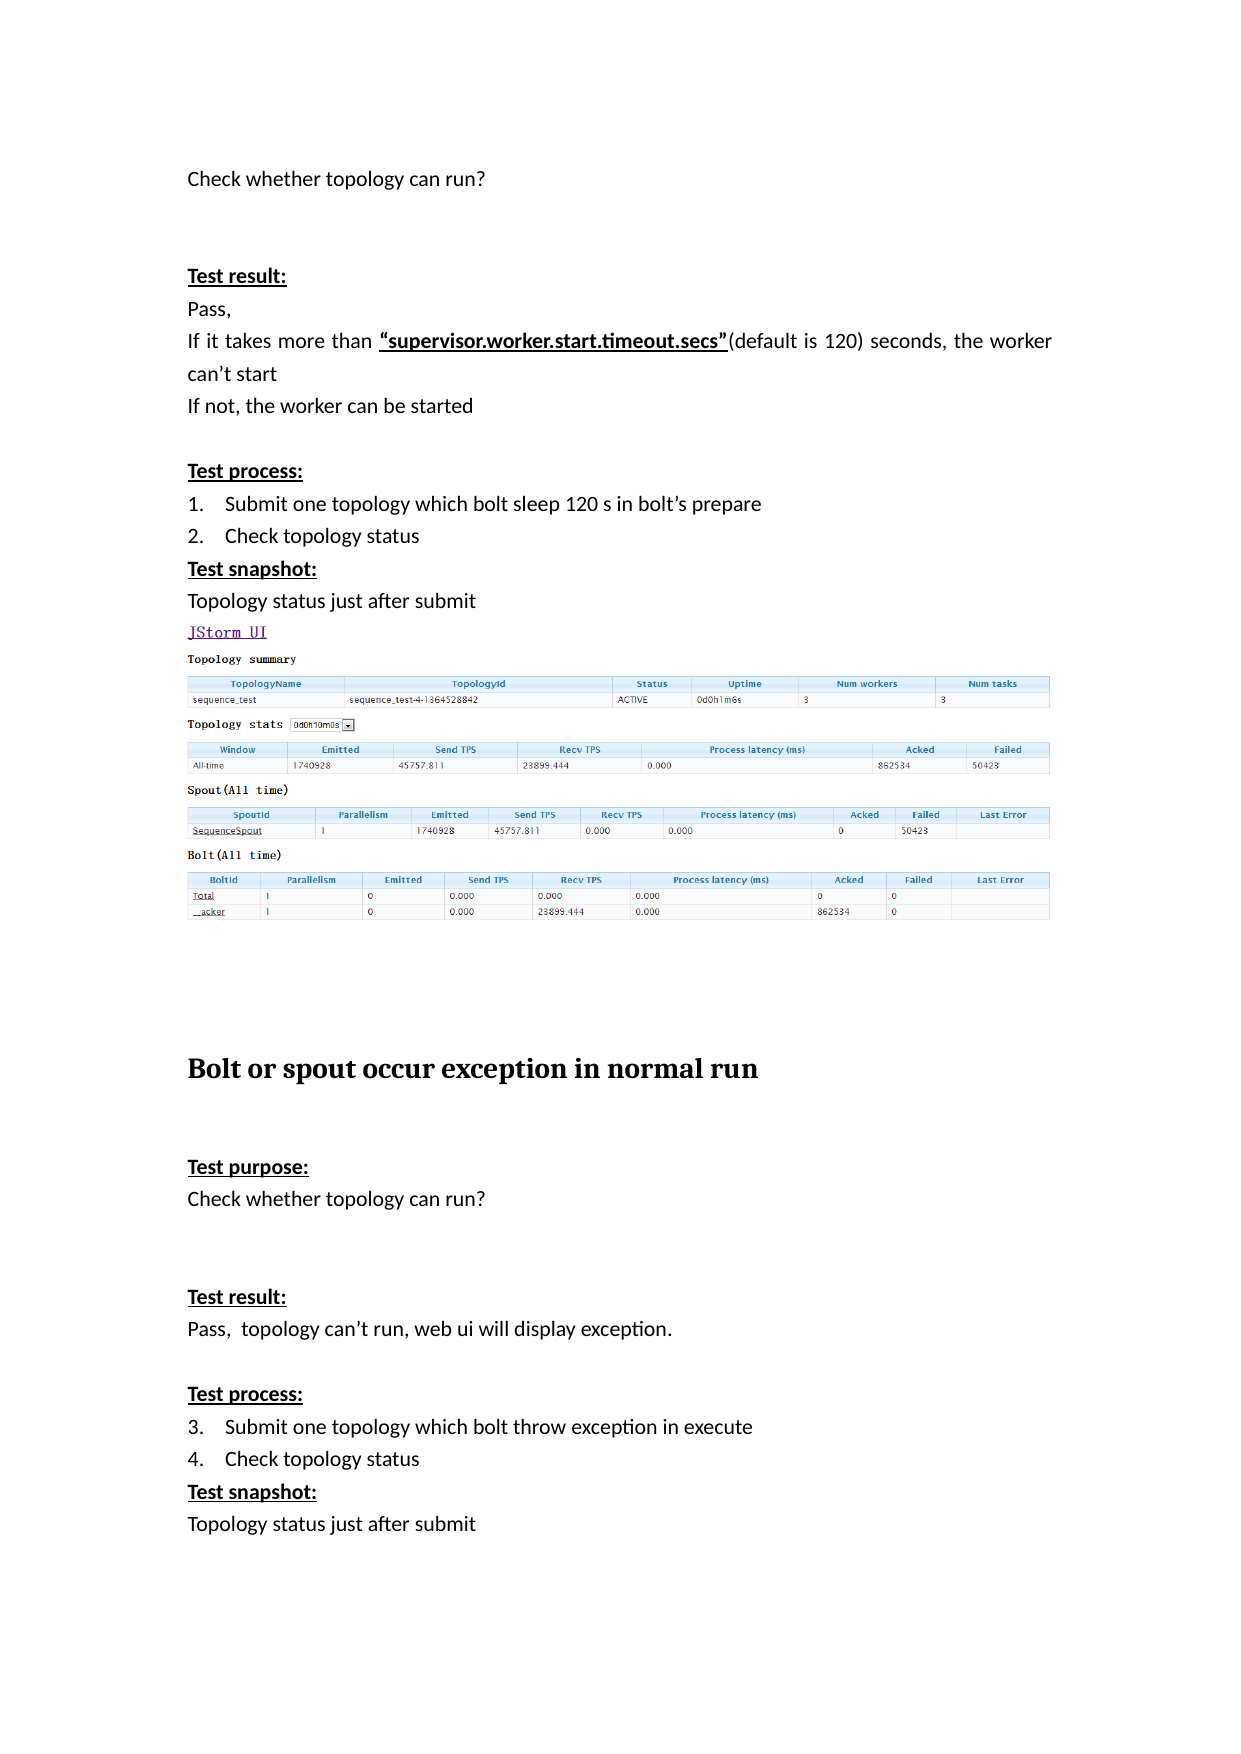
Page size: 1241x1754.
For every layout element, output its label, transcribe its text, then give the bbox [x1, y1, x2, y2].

text Test purpose: [187, 1150, 1053, 1183]
text Pass, topology can’t run, web ui will display exception. [187, 1313, 1053, 1345]
text Check whether topology can run? [187, 162, 1053, 194]
text Test result: [187, 1280, 1053, 1313]
list Submit one topology which bolt throw exception in execute [187, 1410, 1053, 1443]
picture [187, 617, 1053, 950]
text Test process: [187, 454, 1053, 487]
text If not, the worker can be started [187, 389, 1053, 422]
text Topology status just after submit [187, 584, 1053, 617]
text Topology status just after submit [187, 1508, 1053, 1540]
text Test process: [187, 1378, 1053, 1410]
list Submit one topology which bolt sleep 120 s in bolt’s prepare [187, 487, 1053, 519]
text Test result: [187, 259, 1053, 292]
text Test snapshot: [187, 552, 1053, 584]
text If it takes more than “supervisor.worker.start.timeout.secs”(default is 120) seconds, the worker can’t start [187, 324, 1053, 389]
subtitle Bolt or spout occur exception in normal run [187, 1036, 1053, 1101]
list Check topology status [187, 519, 1053, 552]
text Check whether topology can run? [187, 1183, 1053, 1215]
list Check topology status [187, 1443, 1053, 1475]
text Test snapshot: [187, 1475, 1053, 1508]
text Pass, [187, 292, 1053, 324]
